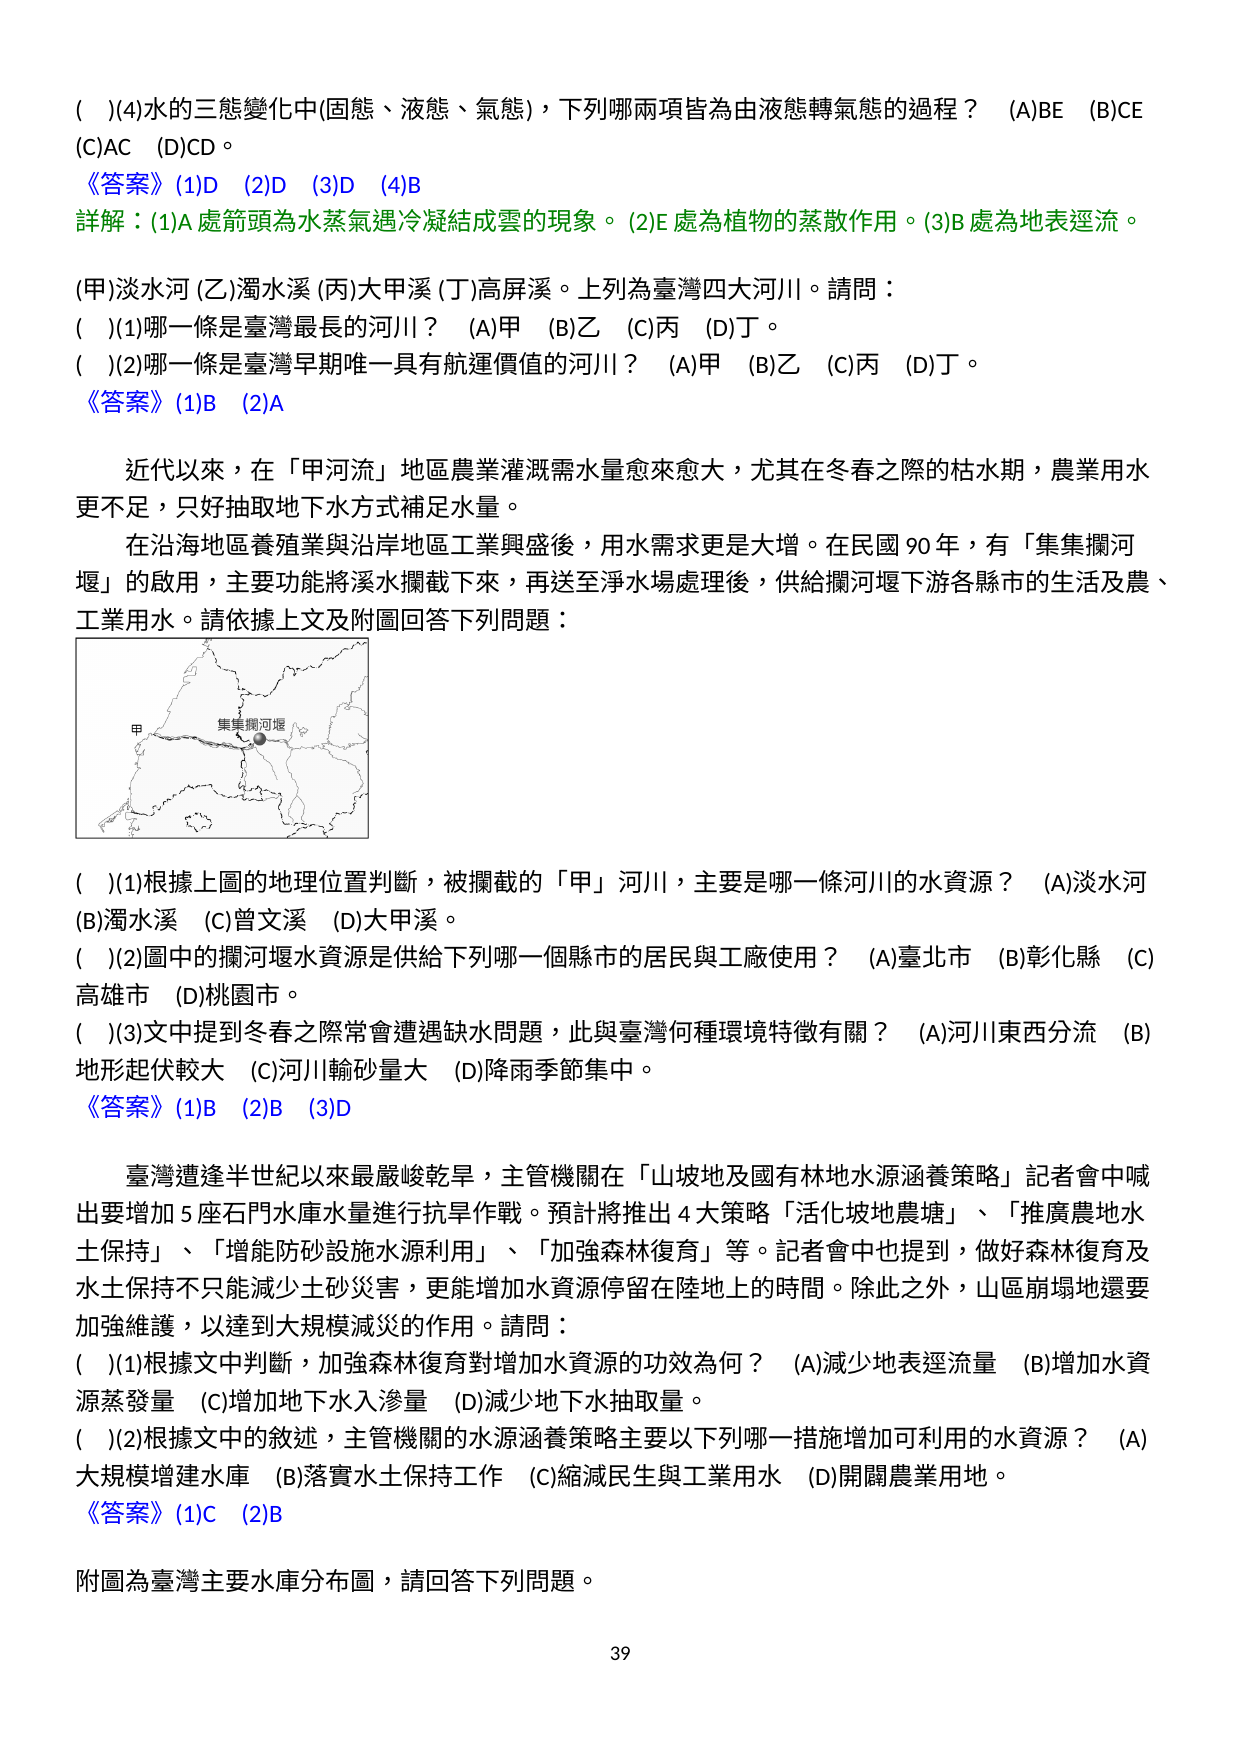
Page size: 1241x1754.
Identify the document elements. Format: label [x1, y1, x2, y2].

picture [75, 637, 369, 839]
